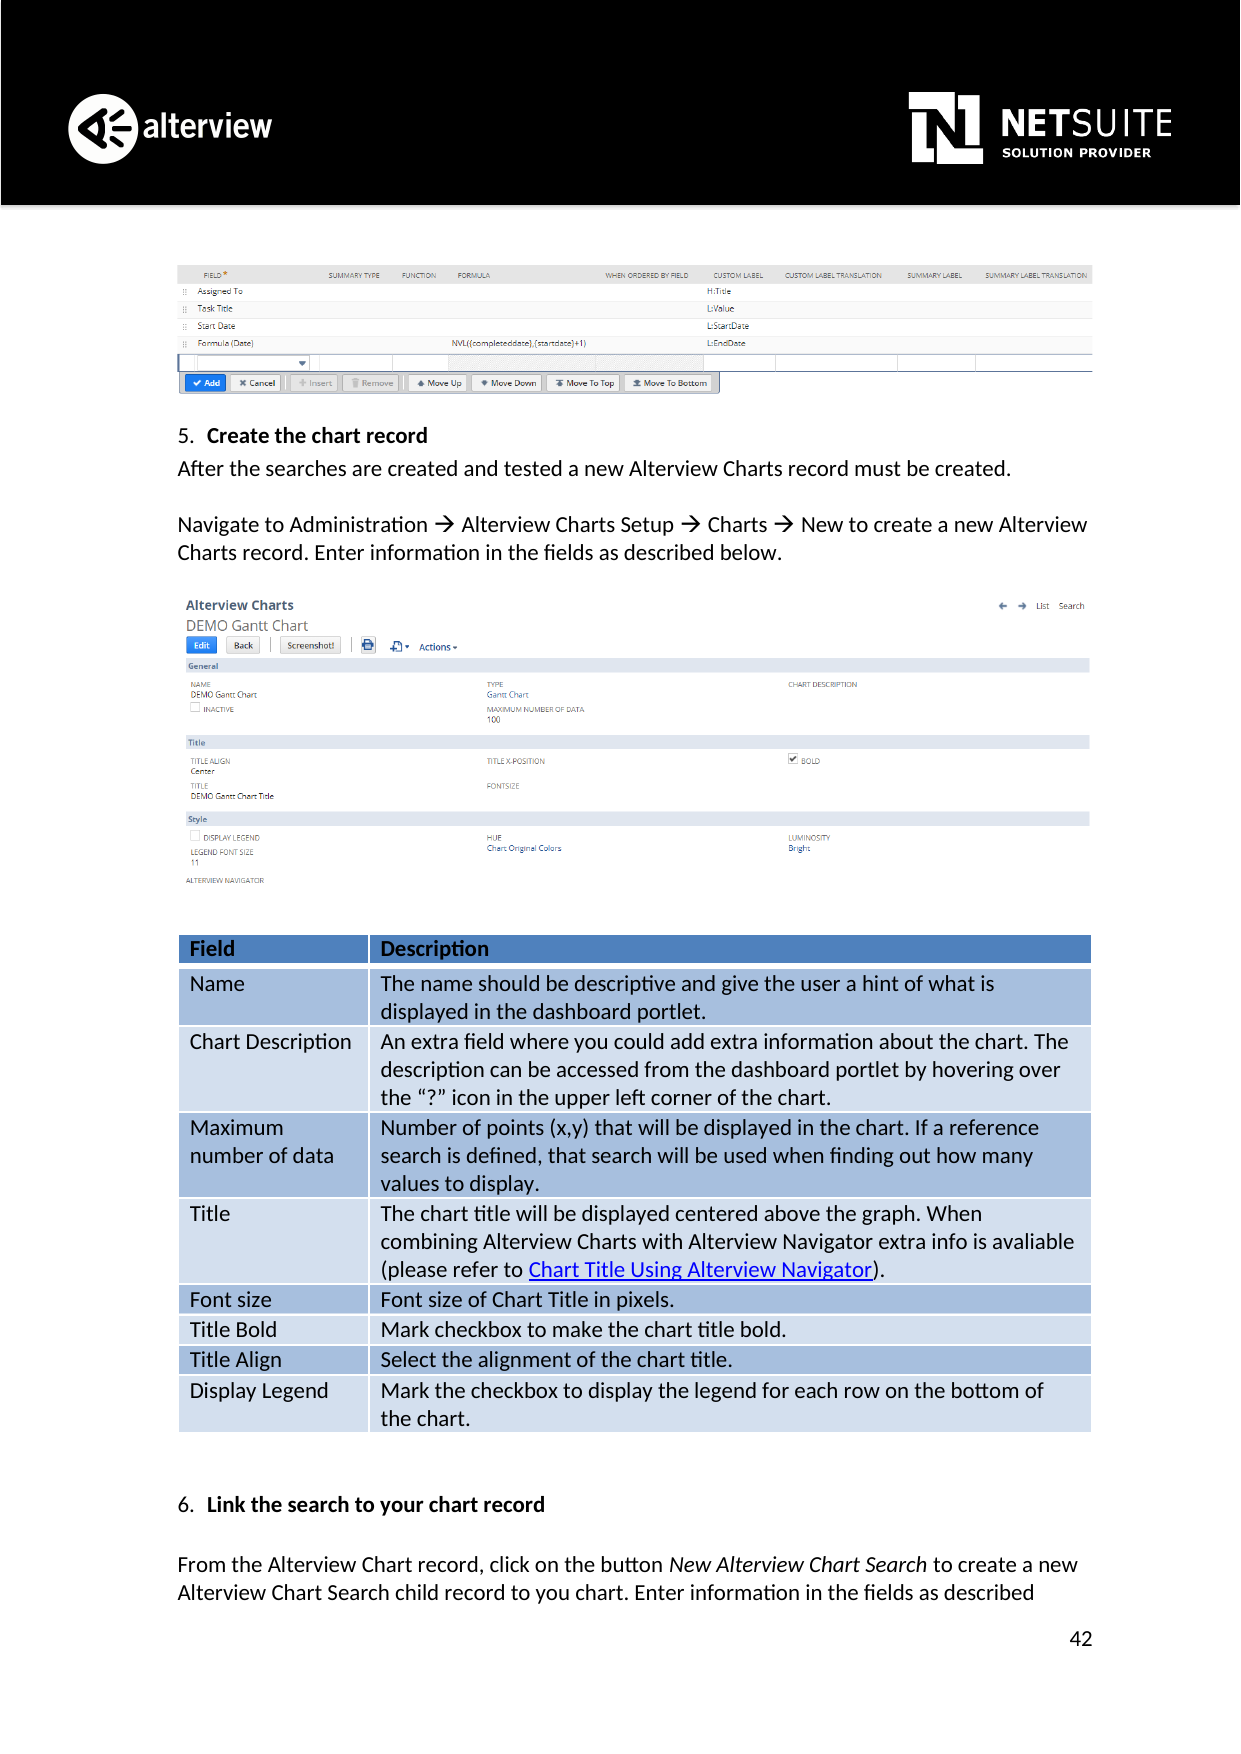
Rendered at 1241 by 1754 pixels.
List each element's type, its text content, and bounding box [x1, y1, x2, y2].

table_cell Mark the checkbox to display the legend for each row on the bottom of the chart. [370, 1376, 1091, 1432]
table_cell Title Bold [179, 1316, 368, 1343]
table_cell The chart title will be displayed centered above the graph. When combining Alterview Charts with Alterview Navigator extra info is avaliable (please refer to Chart Title Using Alterview Navigator). [370, 1199, 1091, 1283]
table_header Description [370, 935, 1091, 963]
table_cell Maximum number of data [179, 1113, 368, 1197]
table_cell Font size of Chart Title in pixels. [370, 1285, 1091, 1313]
table_cell The name should be descriptive and give the user a hint of what is displayed in the dashboard portlet. [370, 969, 1091, 1025]
list Link the search to your chart record [177, 1490, 1092, 1518]
picture [177, 265, 1093, 394]
table_cell An extra field where you could add extra information about the chart. The description can be accessed from the dashboard portlet by hovering over the “?” icon in the upper left corner of the chart. [370, 1027, 1091, 1111]
table_cell Chart Description [179, 1027, 368, 1111]
list Create the chart record [177, 421, 1092, 449]
table_cell Mark checkbox to make the chart title bold. [370, 1316, 1091, 1343]
table_cell Display Legend [179, 1376, 368, 1432]
picture [64, 90, 279, 167]
table_cell Title Align [179, 1346, 368, 1374]
picture [177, 593, 1093, 905]
table_cell Title [179, 1199, 368, 1283]
table_cell Name [179, 969, 368, 1025]
table_header Field [179, 935, 368, 963]
table_cell Font size [179, 1285, 368, 1313]
table_cell Number of points (x,y) that will be displayed in the chart. If a reference search is defined, that search will be used when finding out how many values to display. [370, 1113, 1091, 1197]
text Navigate to Administration Alterview Charts Setup Charts New to create a new Alterview Charts record. Enter information in the fields as described below. [177, 510, 1092, 566]
table_cell Select the alignment of the chart title. [370, 1346, 1091, 1374]
text After the searches are created and tested a new Alterview Charts record must be created. [177, 454, 1092, 482]
